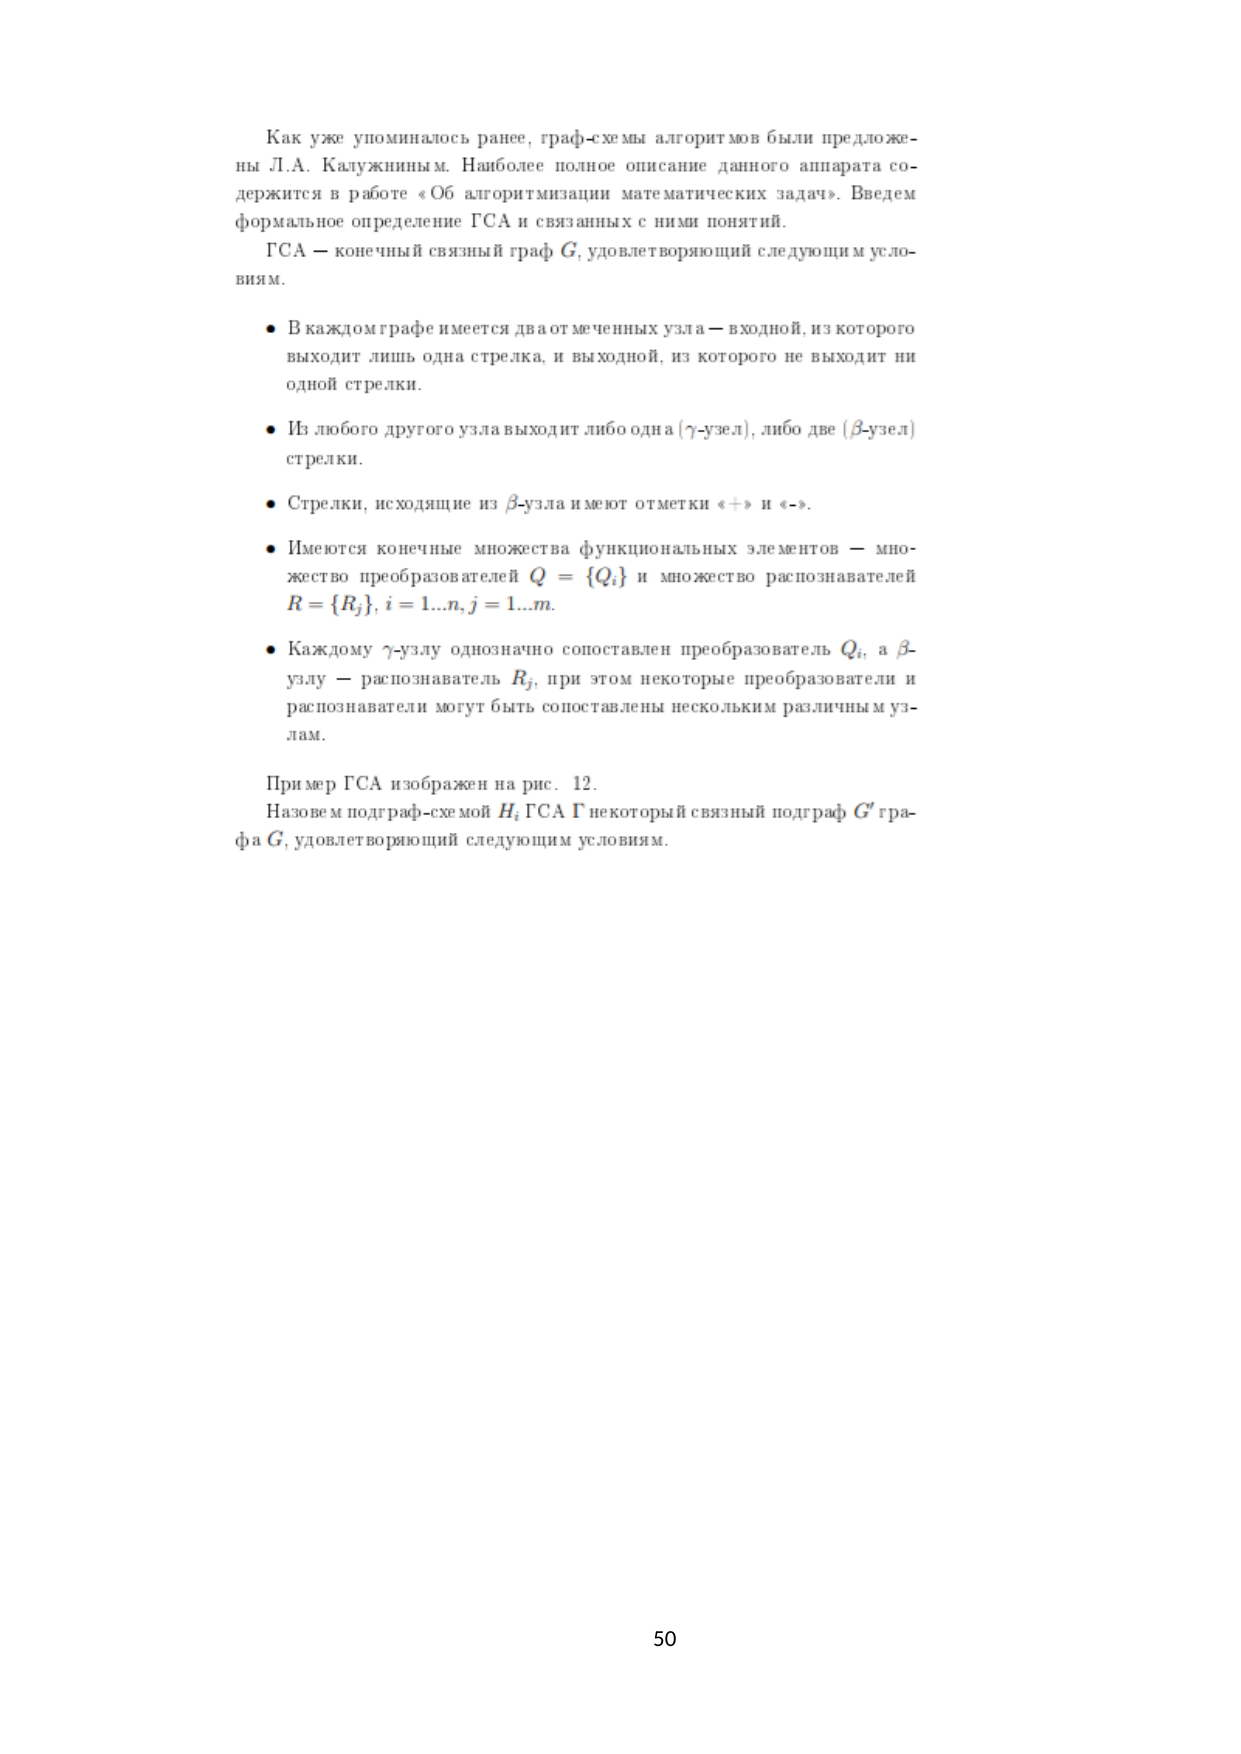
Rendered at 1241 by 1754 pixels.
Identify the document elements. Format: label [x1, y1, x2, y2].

picture [214, 118, 938, 866]
